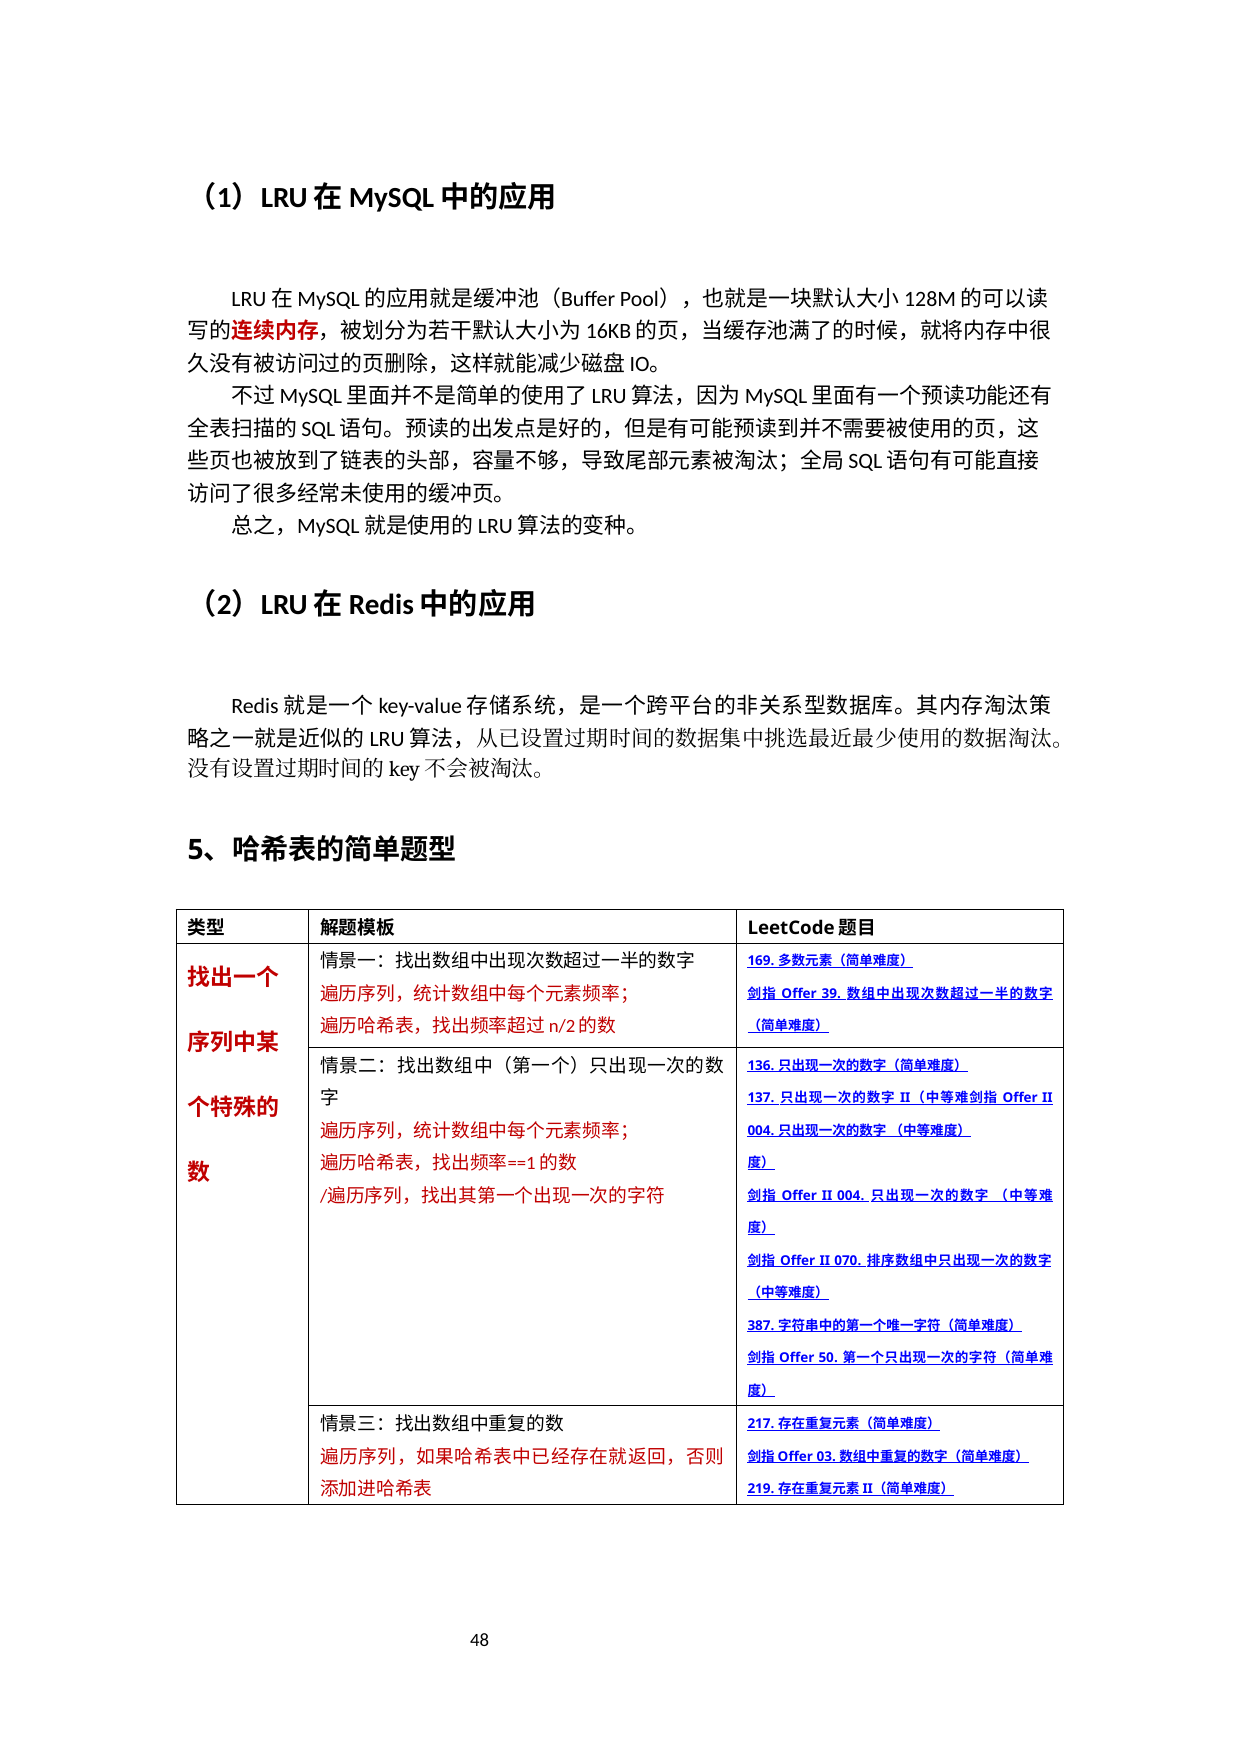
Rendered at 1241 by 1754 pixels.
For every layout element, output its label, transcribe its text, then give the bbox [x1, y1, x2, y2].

table_cell 情景三：找出数组中重复的数 遍历序列，如果哈希表中已经存在就返回，否则添加进哈希表 [309, 1406, 736, 1504]
table_cell 217. 存在重复元素（简单难度） 剑指 Offer 03. 数组中重复的数字（简单难度） 219. 存在重复元素 II（简单难度） [737, 1406, 1063, 1504]
table_header 解题模板 [309, 910, 736, 942]
table_header 类型 [177, 910, 308, 942]
text Redis就是一个key-value存储系统，是一个跨平台的非关系型数据库。其内存淘汰策略之一就是近似的LRU算法，从已设置过期时间的数据集中挑选最近最少使用的数据淘汰。没有设置过期时间的key不会被淘汰。 [187, 688, 1053, 786]
table_cell 情景一：找出数组中出现次数超过一半的数字 遍历序列，统计数组中每个元素频率； 遍历哈希表，找出频率超过n/2的数 [309, 944, 736, 1047]
subtitle （2）LRU在Redis中的应用 [187, 569, 1053, 634]
table_cell 136. 只出现一次的数字（简单难度） 137. 只出现一次的数字 II（中等难剑指 Offer II 004. 只出现一次的数字 （中等难度） 度） 剑指 Offer II 004. 只出现一次的数字 （中等难度） 剑指 Offer II 070. 排序数组中只出现一次的数字（中等难度） 387. 字符串中的第一个唯一字符（简单难度） 剑指 Offer 50. 第一个只出现一次的字符（简单难度） [737, 1048, 1063, 1405]
text 总之，MySQL就是使用的LRU算法的变种。 [187, 508, 1053, 540]
text 不过MySQL里面并不是简单的使用了LRU算法，因为MySQL里面有一个预读功能还有全表扫描的SQL语句。预读的出发点是好的，但是有可能预读到并不需要被使用的页，这些页也被放到了链表的头部，容量不够，导致尾部元素被淘汰；全局SQL语句有可能直接访问了很多经常未使用的缓冲页。 [187, 378, 1053, 508]
table_cell 找出一个序列中某个特殊的数 [177, 944, 308, 1504]
text LRU在MySQL的应用就是缓冲池（Buffer Pool），也就是一块默认大小128M的可以读写的连续内存，被划分为若干默认大小为16KB的页，当缓存池满了的时候，就将内存中很久没有被访问过的页删除，这样就能减少磁盘IO。 [187, 280, 1053, 378]
subtitle 5、哈希表的简单题型 [187, 815, 1053, 880]
table_cell 情景二：找出数组中（第一个）只出现一次的数字 遍历序列，统计数组中每个元素频率； 遍历哈希表，找出频率==1的数 /遍历序列，找出其第一个出现一次的字符 [309, 1048, 736, 1405]
table_header LeetCode题目 [737, 910, 1063, 942]
table_cell 169. 多数元素（简单难度） 剑指 Offer 39. 数组中出现次数超过一半的数字（简单难度） [737, 944, 1063, 1047]
subtitle （1）LRU在MySQL中的应用 [187, 162, 1053, 227]
